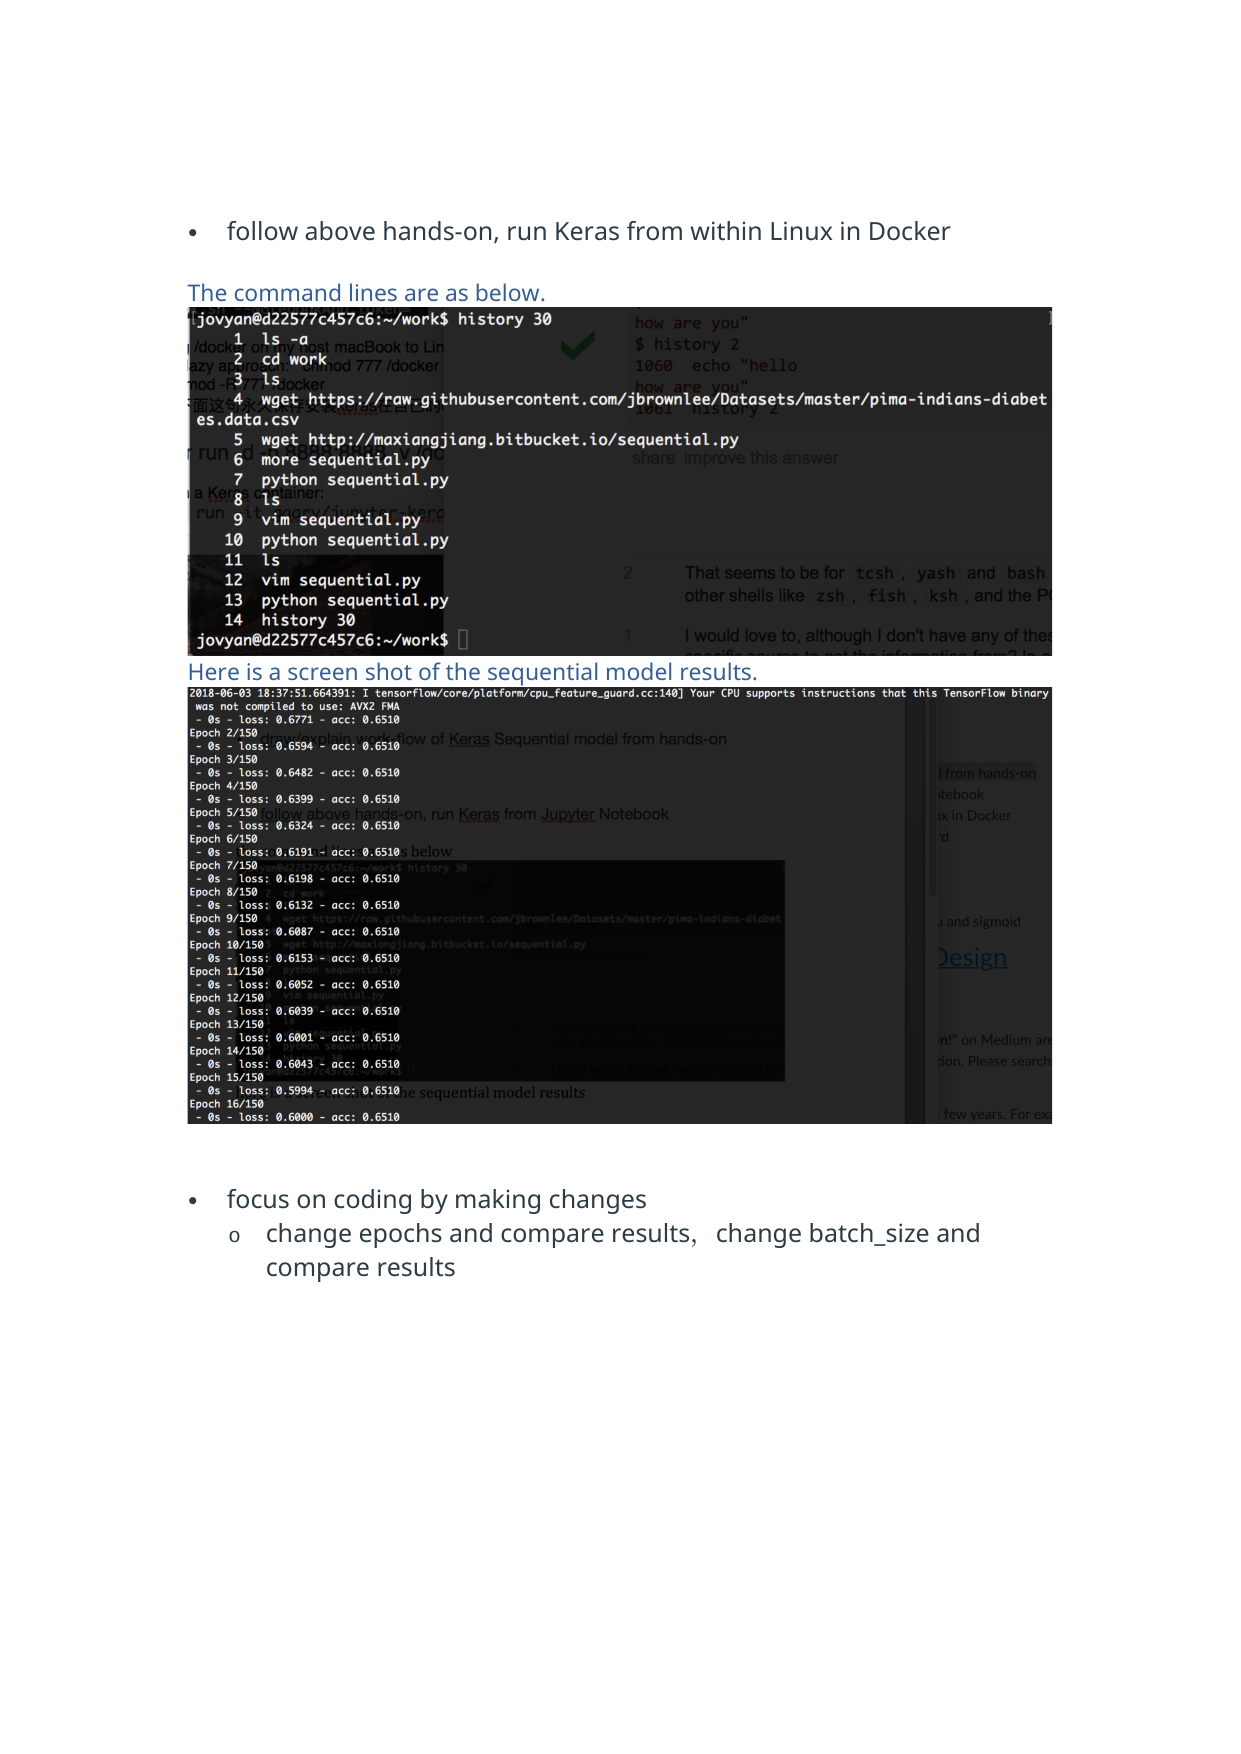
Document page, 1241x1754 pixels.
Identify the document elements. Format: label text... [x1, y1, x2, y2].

list focus on coding by making changes [189, 1182, 1053, 1216]
list follow above hands-on, run Keras from within Linux in Docker [189, 213, 1053, 247]
picture [187, 687, 1053, 1124]
list change epochs and compare results，change batch_size and compare results [228, 1216, 1053, 1284]
text Here is a screen shot of the sequential model results. [187, 656, 1053, 687]
picture [187, 307, 1053, 656]
text The command lines are as below. [187, 276, 1053, 307]
